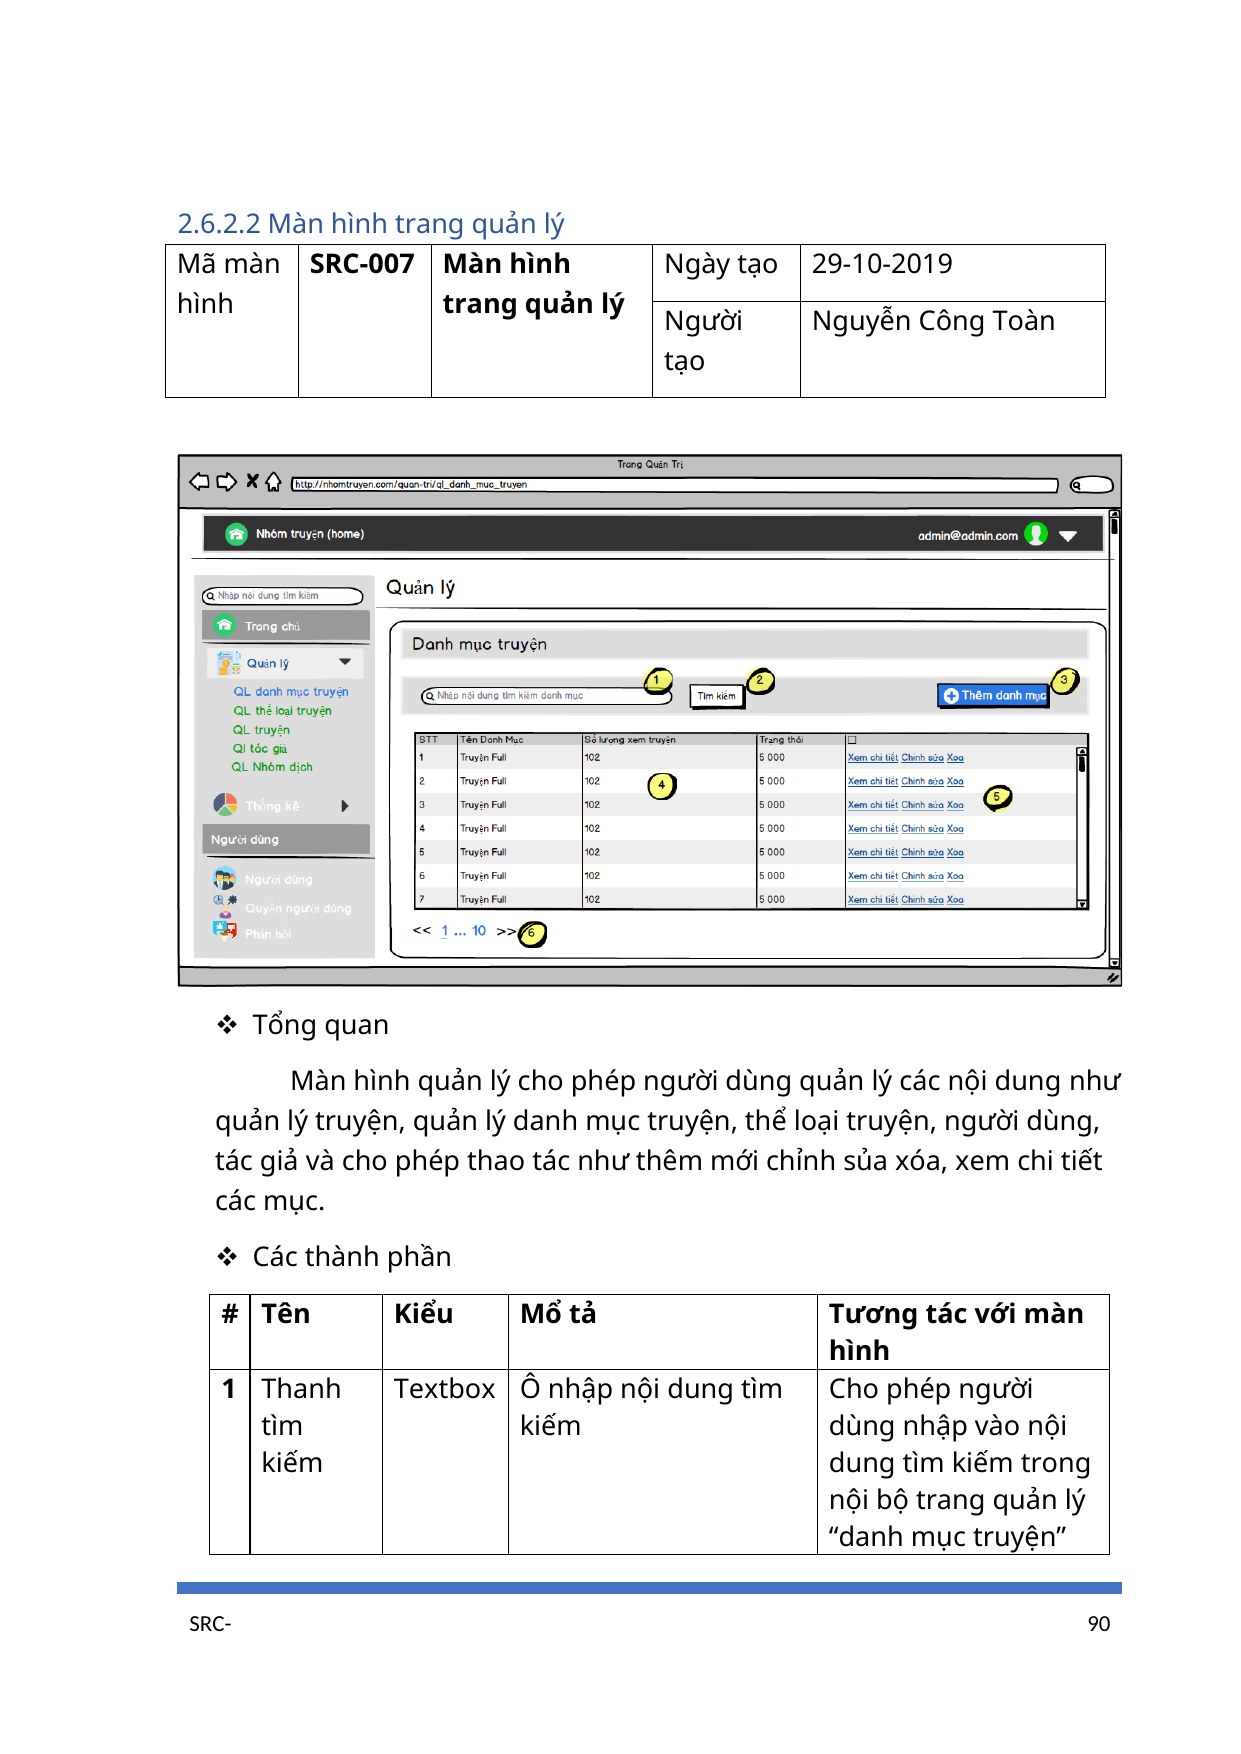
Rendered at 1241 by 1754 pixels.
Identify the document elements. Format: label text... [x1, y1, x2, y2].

table_header Tương tác với màn hình [818, 1295, 1109, 1369]
table_cell Nguyễn Công Toàn [801, 302, 1105, 397]
table_cell Textbox [383, 1370, 508, 1554]
table_header Kiểu [383, 1295, 508, 1369]
text Màn hình quản lý cho phép người dùng quản lý các nội dung như quản lý truyện, quản lý danh mục truyện, thể loại truyện, người dùng, tác giả và cho phép thao tác như thêm mới chỉnh sủa xóa, xem chi tiết các mục. [215, 1062, 1122, 1218]
list Các thành phần [215, 1237, 1122, 1274]
table_cell Người tạo [653, 302, 800, 397]
table_cell Cho phép người dùng nhập vào nội dung tìm kiếm trong nội bộ trang quản lý “danh mục truyện” [818, 1370, 1109, 1554]
table_header # [210, 1295, 249, 1369]
table_cell 1 [210, 1370, 249, 1554]
table_header SRC-007 [299, 245, 431, 397]
table_header 29-10-2019 [801, 245, 1105, 301]
picture [177, 454, 1123, 987]
list Tổng quan [215, 1005, 1122, 1042]
table_cell Thanh tìm kiếm [251, 1370, 382, 1554]
subtitle Màn hình trang quản lý [177, 204, 1122, 241]
table_header Mã màn hình [166, 245, 298, 397]
table_header Tên [251, 1295, 382, 1369]
table_header Màn hình trang quản lý [432, 245, 652, 397]
table_header Mổ tả [509, 1295, 817, 1369]
table_header Ngày tạo [653, 245, 800, 301]
table_cell Ô nhập nội dung tìm kiếm [509, 1370, 817, 1554]
